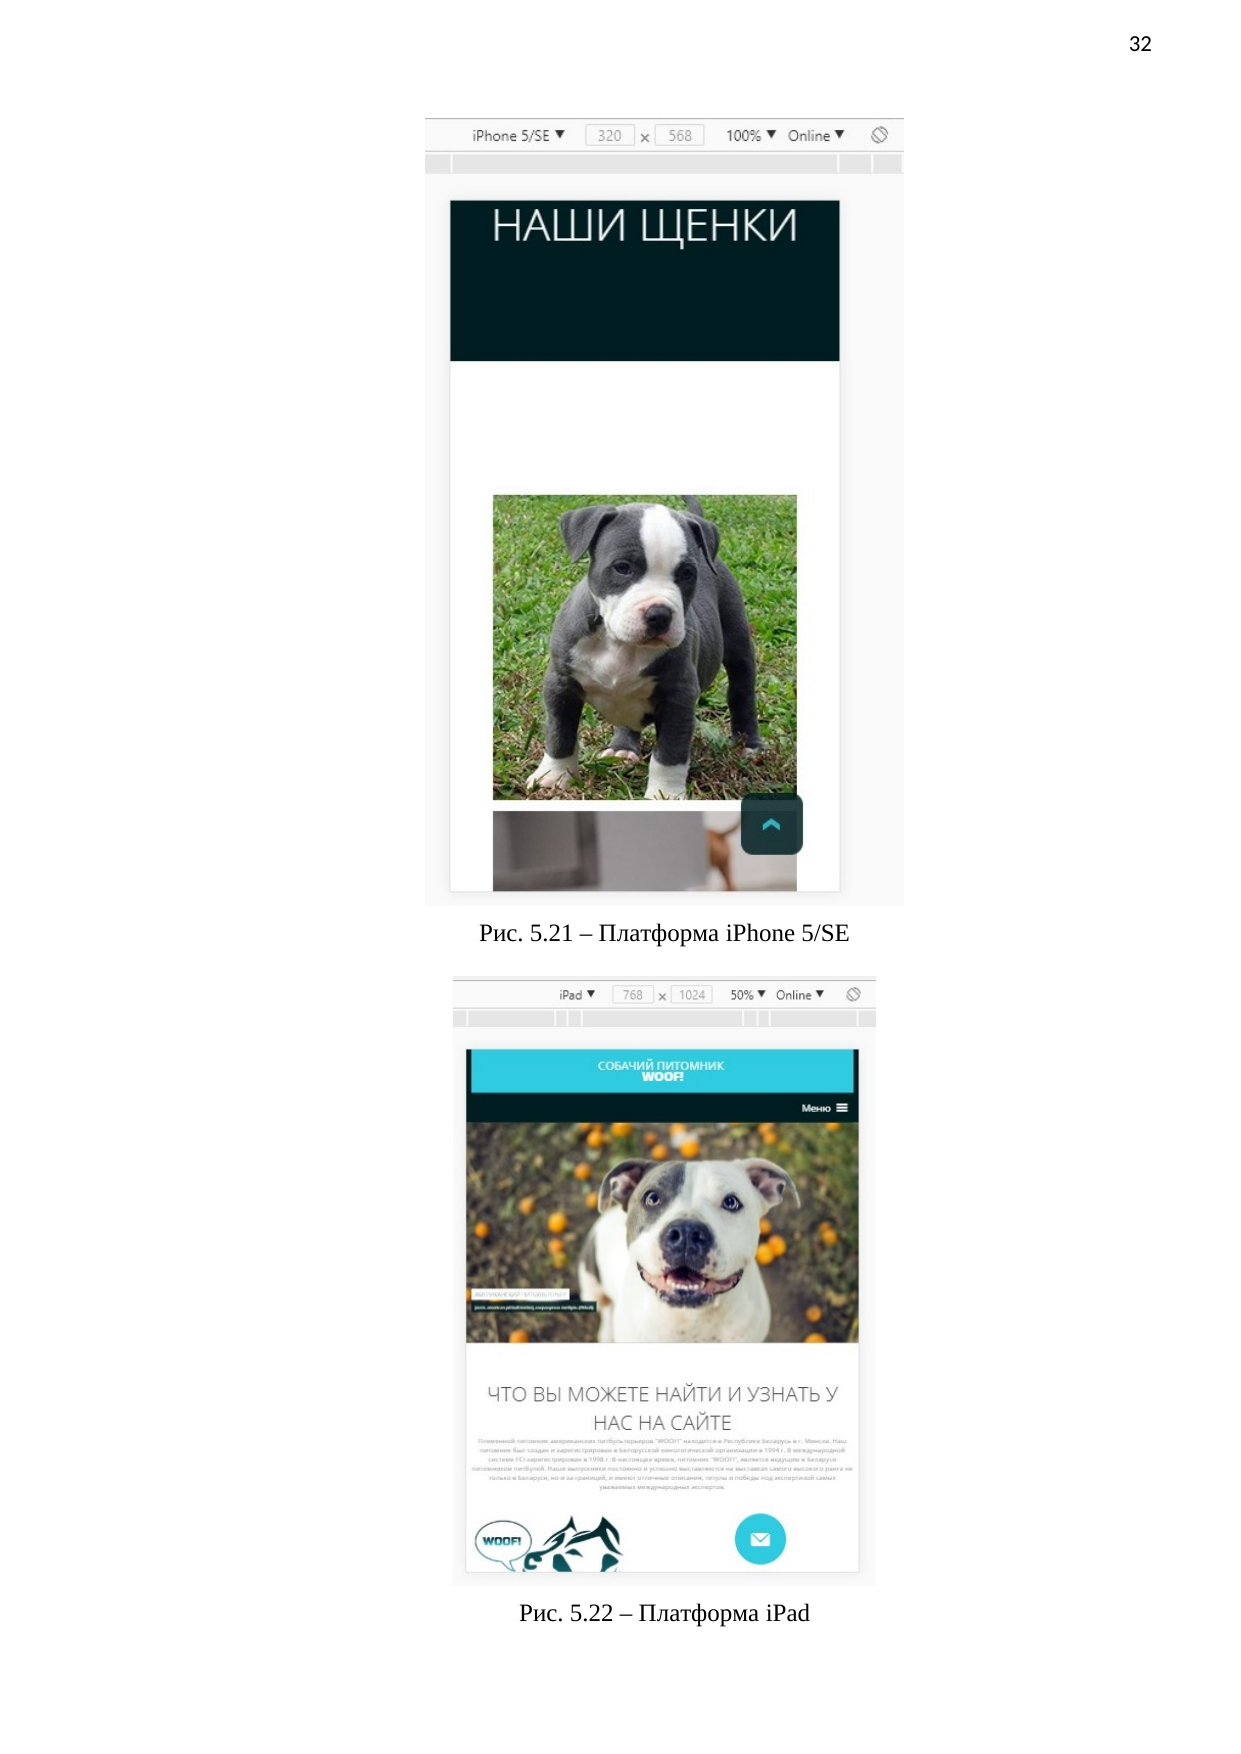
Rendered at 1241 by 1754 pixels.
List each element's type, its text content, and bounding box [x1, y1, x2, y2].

picture [425, 118, 904, 906]
text Рис. 5.21 – Платформа iPhone 5/SE [177, 918, 1152, 947]
picture [452, 976, 877, 1586]
text Рис. 5.22 – Платформа iPad [177, 1598, 1152, 1627]
